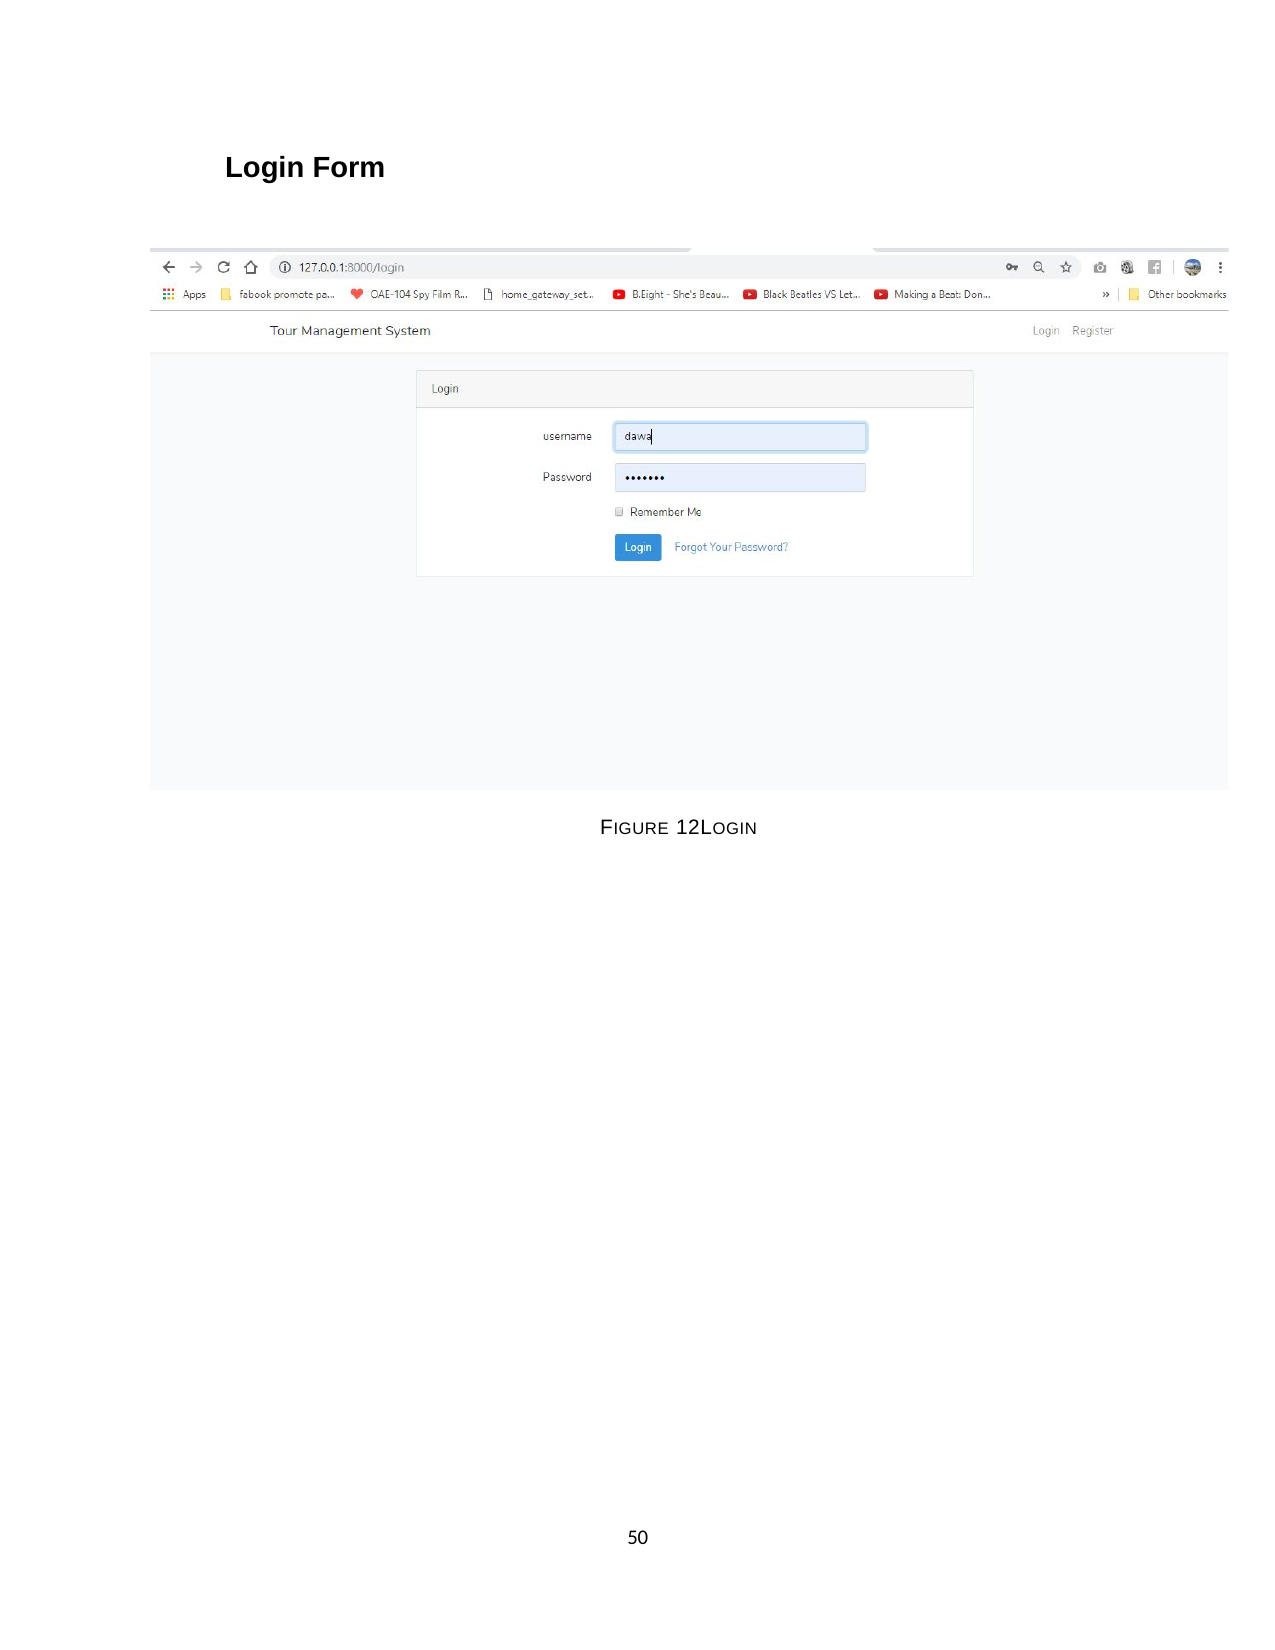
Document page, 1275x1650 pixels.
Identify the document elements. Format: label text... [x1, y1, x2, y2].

subtitle Login Form [150, 150, 1125, 183]
text Figure 12Login [525, 814, 1125, 838]
picture [150, 248, 1229, 790]
